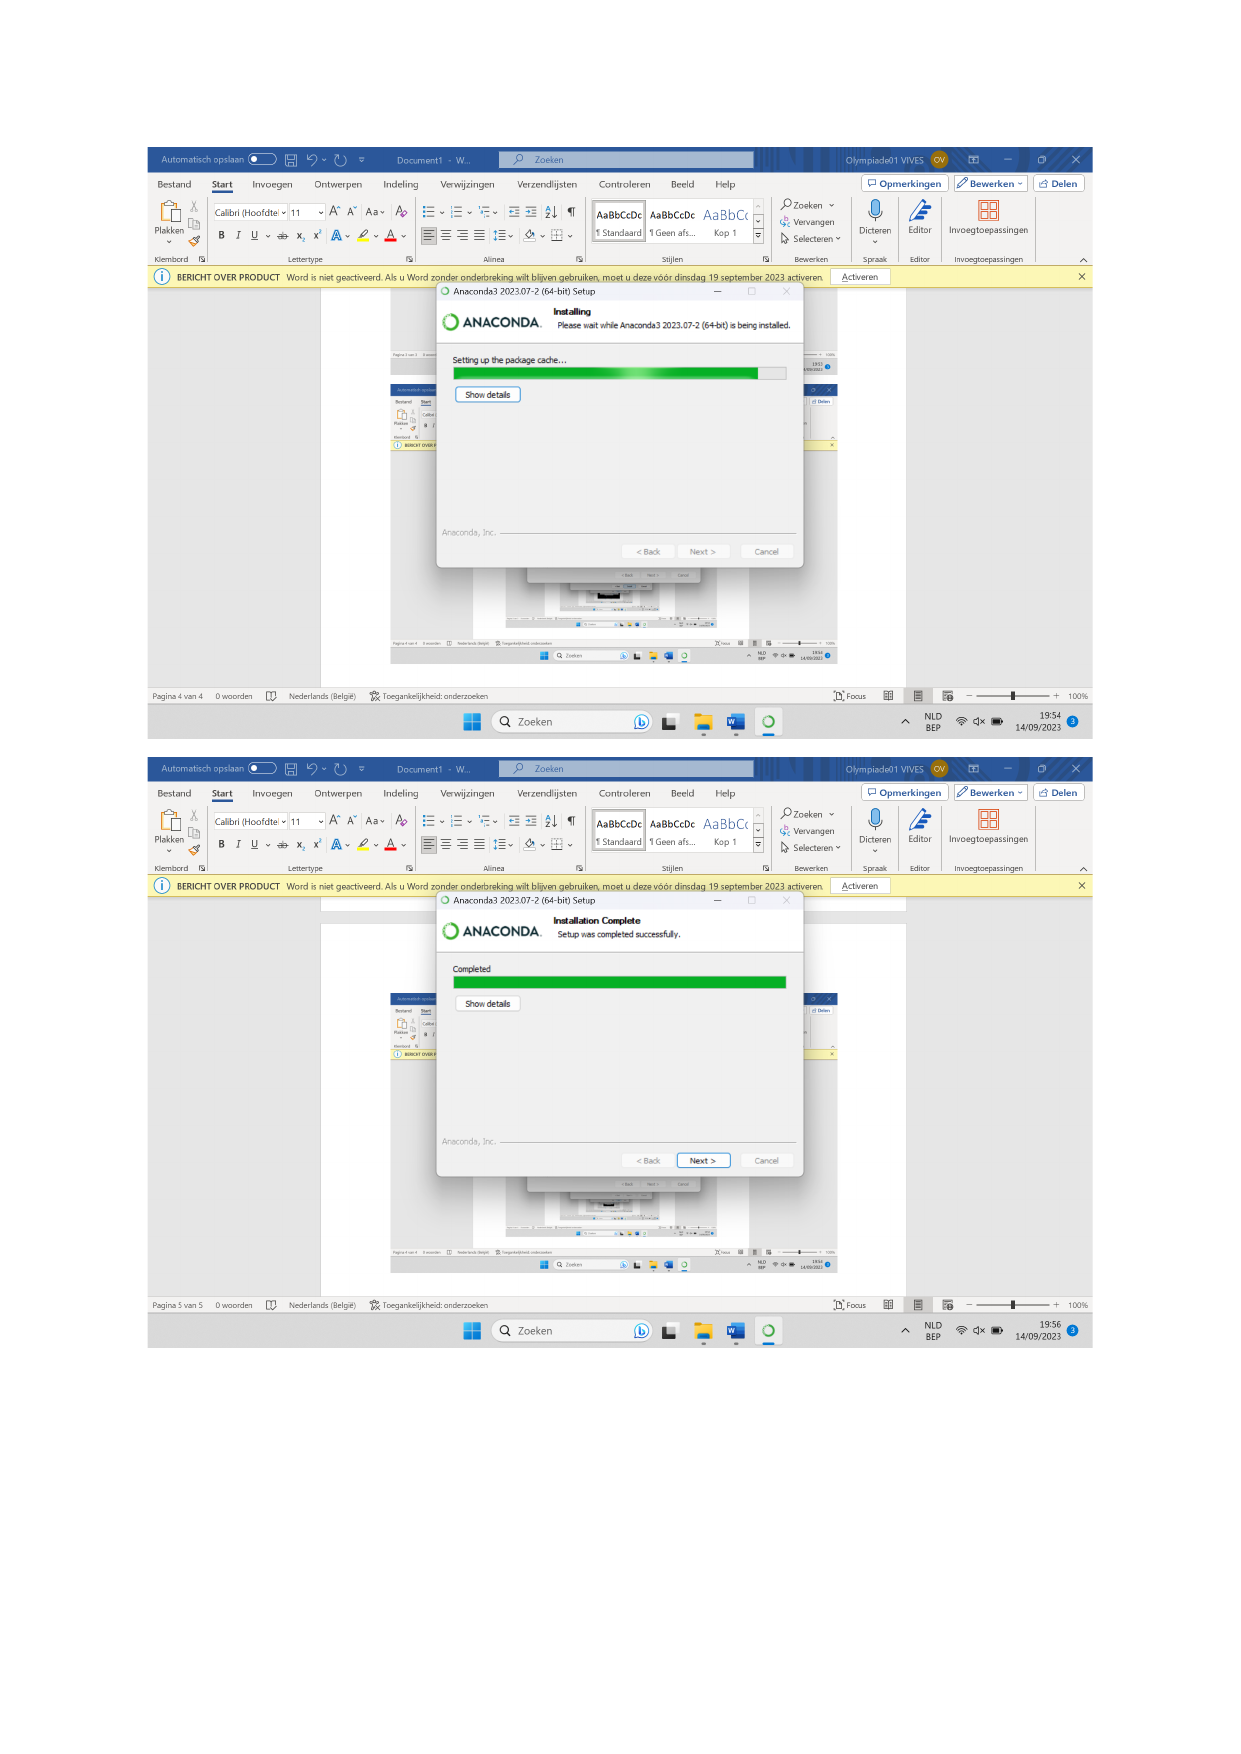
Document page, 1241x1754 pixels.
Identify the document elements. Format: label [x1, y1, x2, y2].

picture [147, 757, 1093, 1348]
picture [147, 147, 1093, 739]
